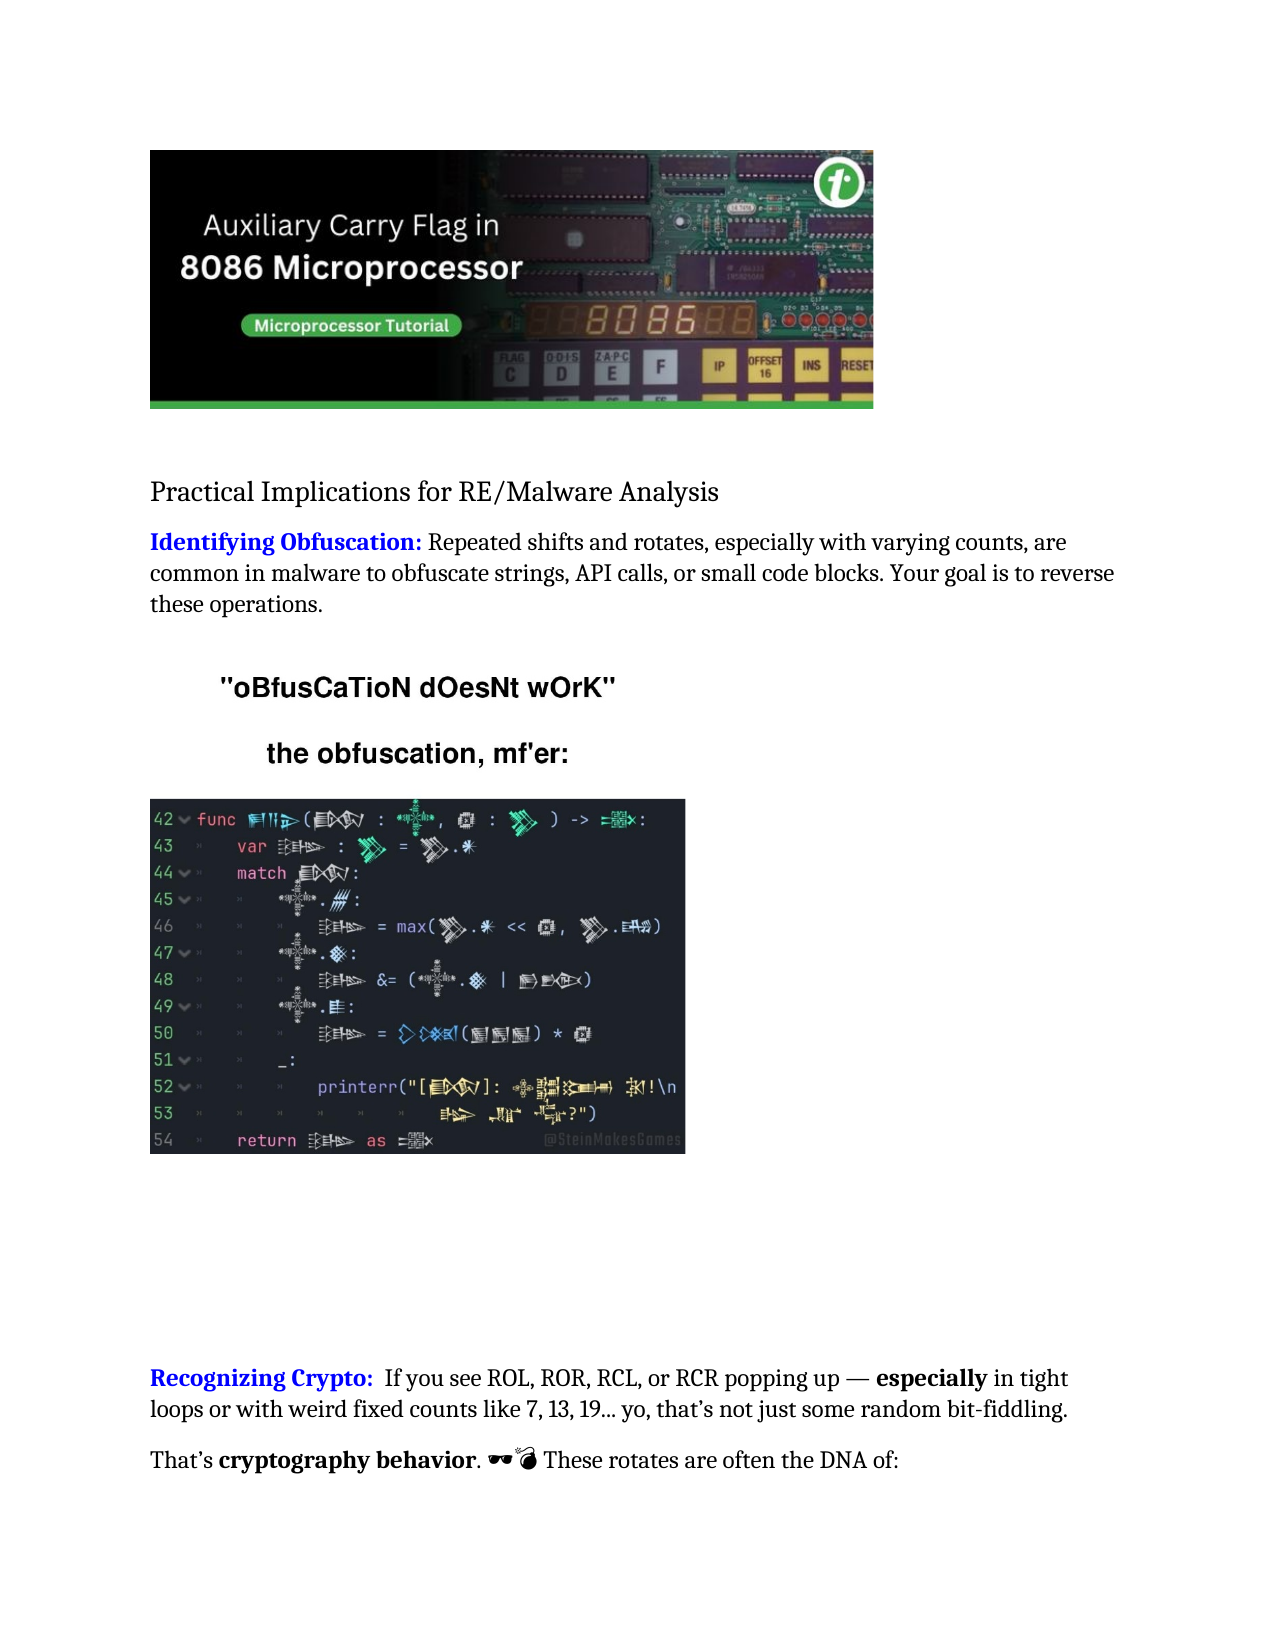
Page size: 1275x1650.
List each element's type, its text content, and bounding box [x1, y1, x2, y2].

text That’s cryptography behavior. 🕶️💣 These rotates are often the DNA of: [150, 1442, 1125, 1476]
text Identifying Obfuscation: Repeated shifts and rotates, especially with varying counts, are common in malware to obfuscate strings, API calls, or small code blocks. Your goal is to reverse these operations. [150, 528, 1125, 619]
text Recognizing Crypto: If you see ROL, ROR, RCL, or RCR popping up — especially in tight loops or with weird fixed counts like 7, 13, 19... yo, that’s not just some random bit-fiddling. [150, 1363, 1125, 1423]
picture [150, 637, 686, 1154]
picture [150, 150, 874, 409]
text Practical Implications for RE/Malware Analysis [150, 475, 1125, 508]
